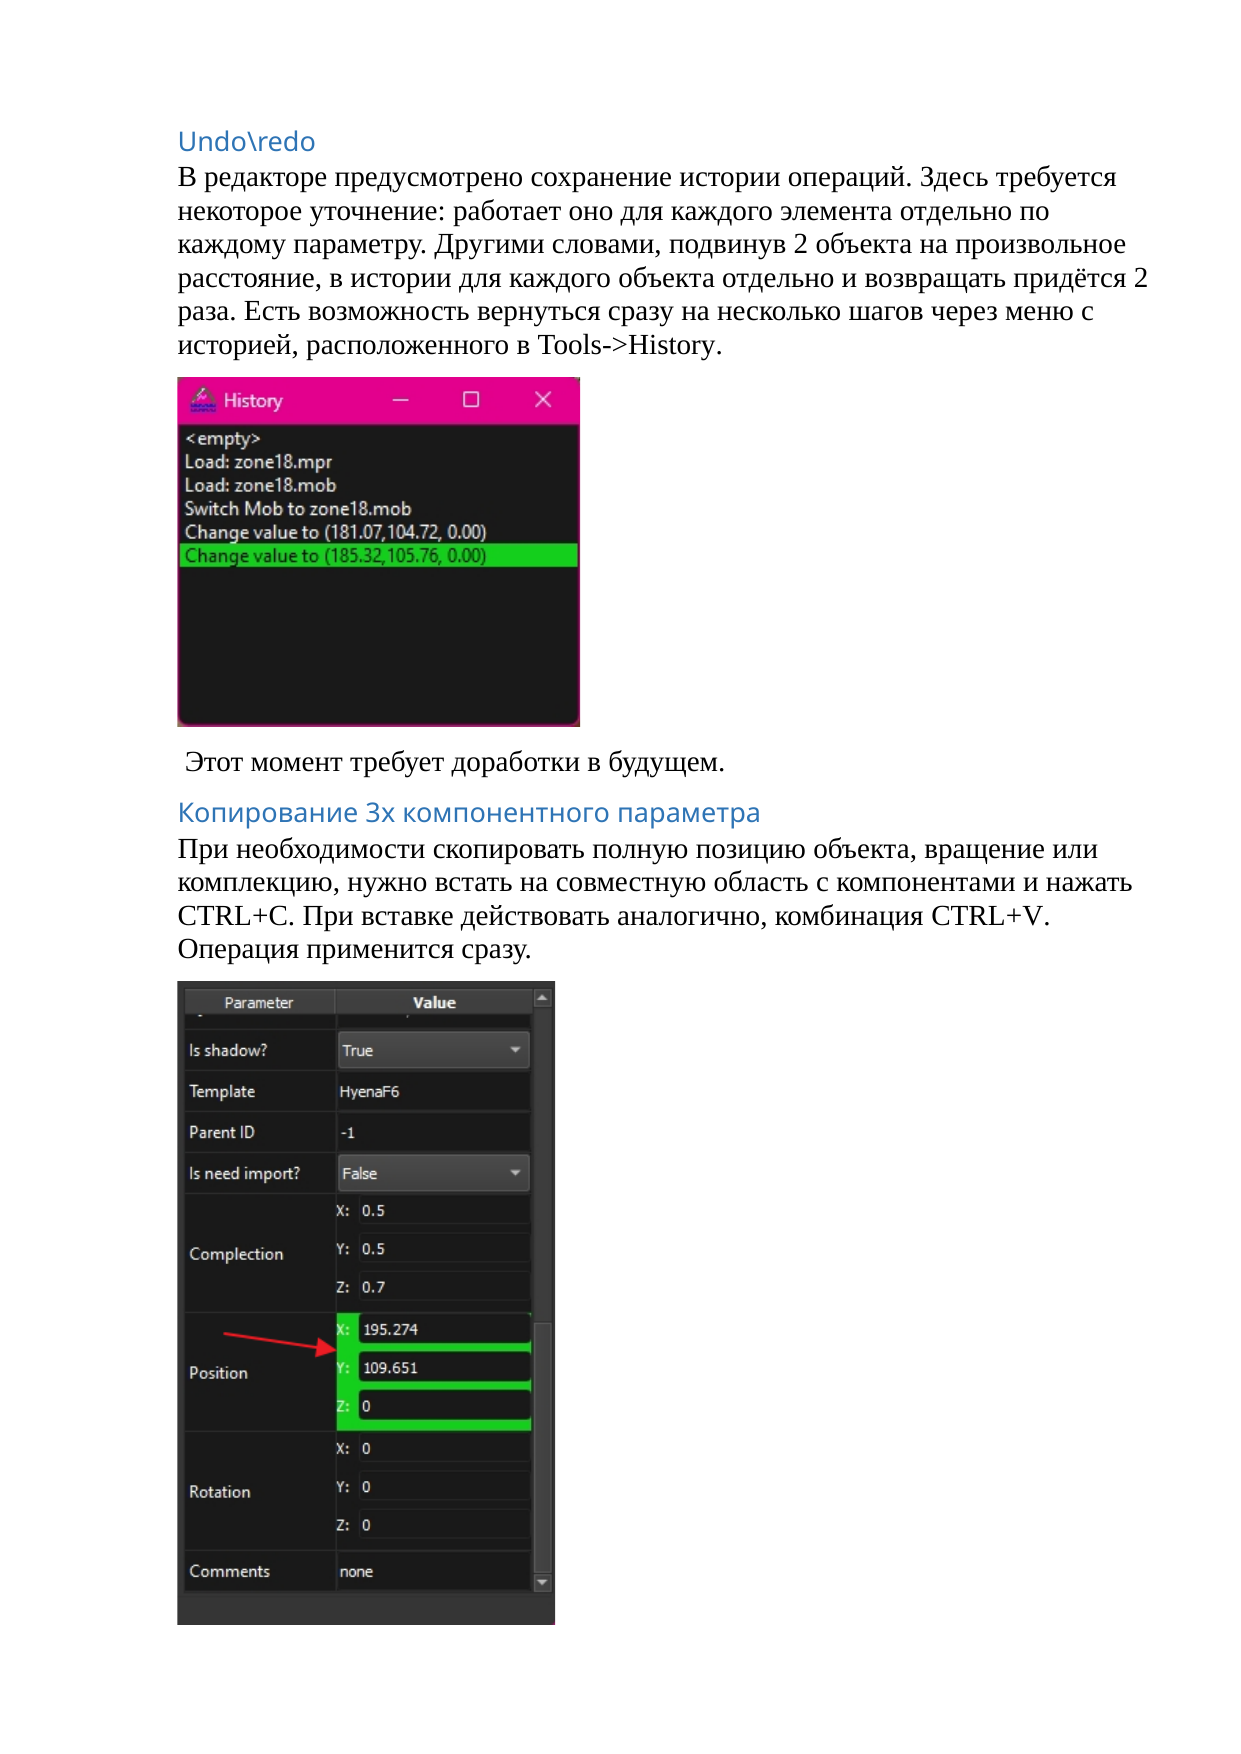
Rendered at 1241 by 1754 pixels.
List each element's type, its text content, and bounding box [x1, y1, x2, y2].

text Этот момент требует доработки в будущем. [177, 744, 1152, 777]
subtitle Копирование 3х компонентного параметра [177, 794, 1152, 831]
text В редакторе предусмотрено сохранение истории операций. Здесь требуется некоторое уточнение: работает оно для каждого элемента отдельно по каждому параметру. Другими словами, подвинув 2 объекта на произвольное расстояние, в истории для каждого объекта отдельно и возвращать придётся 2 раза. Есть возможность вернуться сразу на несколько шагов через меню с историей, расположенного в Tools->History. [177, 159, 1152, 360]
picture [177, 981, 556, 1625]
subtitle Undo\redo [177, 122, 1152, 159]
picture [177, 377, 581, 727]
text При необходимости скопировать полную позицию объекта, вращение или комплекцию, нужно встать на совместную область с компонентами и нажать CTRL+C. При вставке действовать аналогично, комбинация CTRL+V. Операция применится сразу. [177, 831, 1152, 965]
